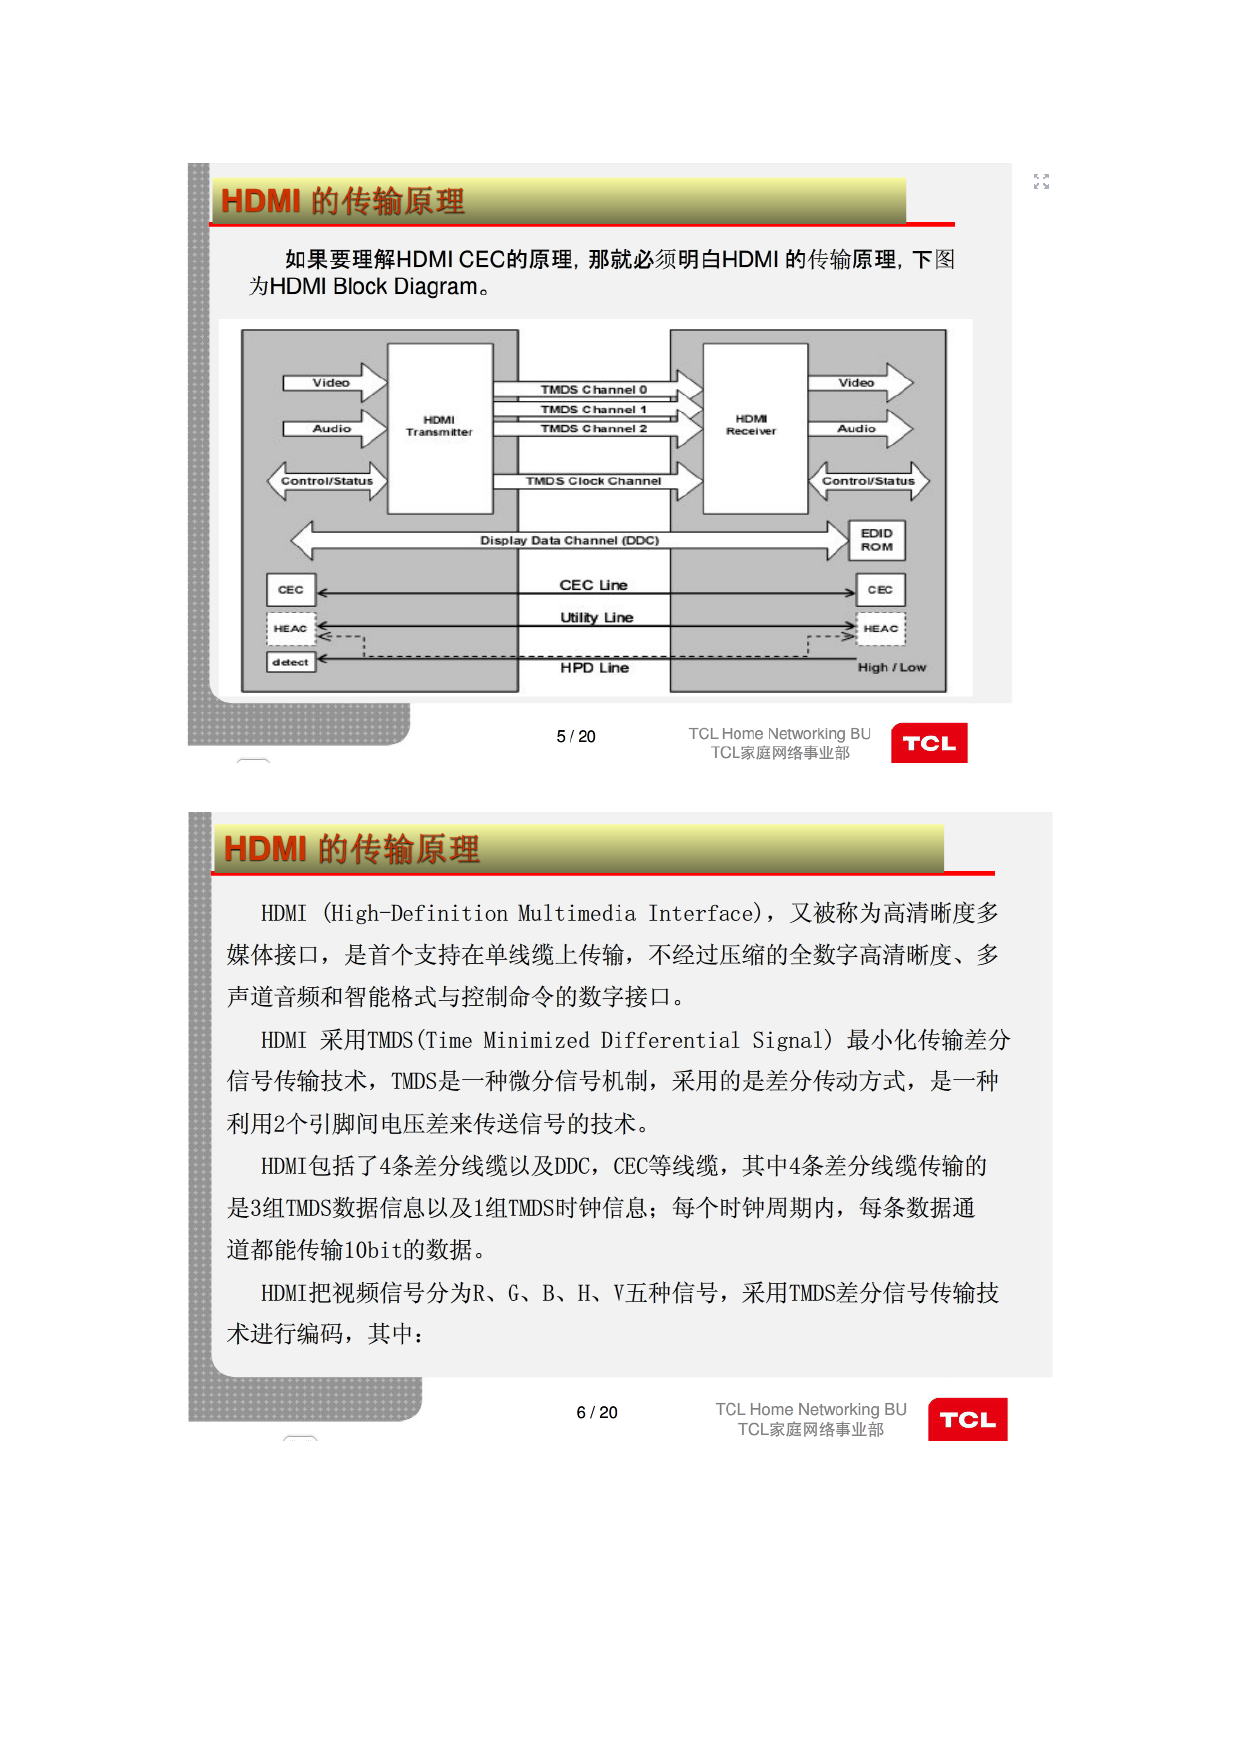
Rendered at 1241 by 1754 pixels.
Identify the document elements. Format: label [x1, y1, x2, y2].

picture [187, 812, 1053, 1441]
picture [187, 162, 1053, 763]
